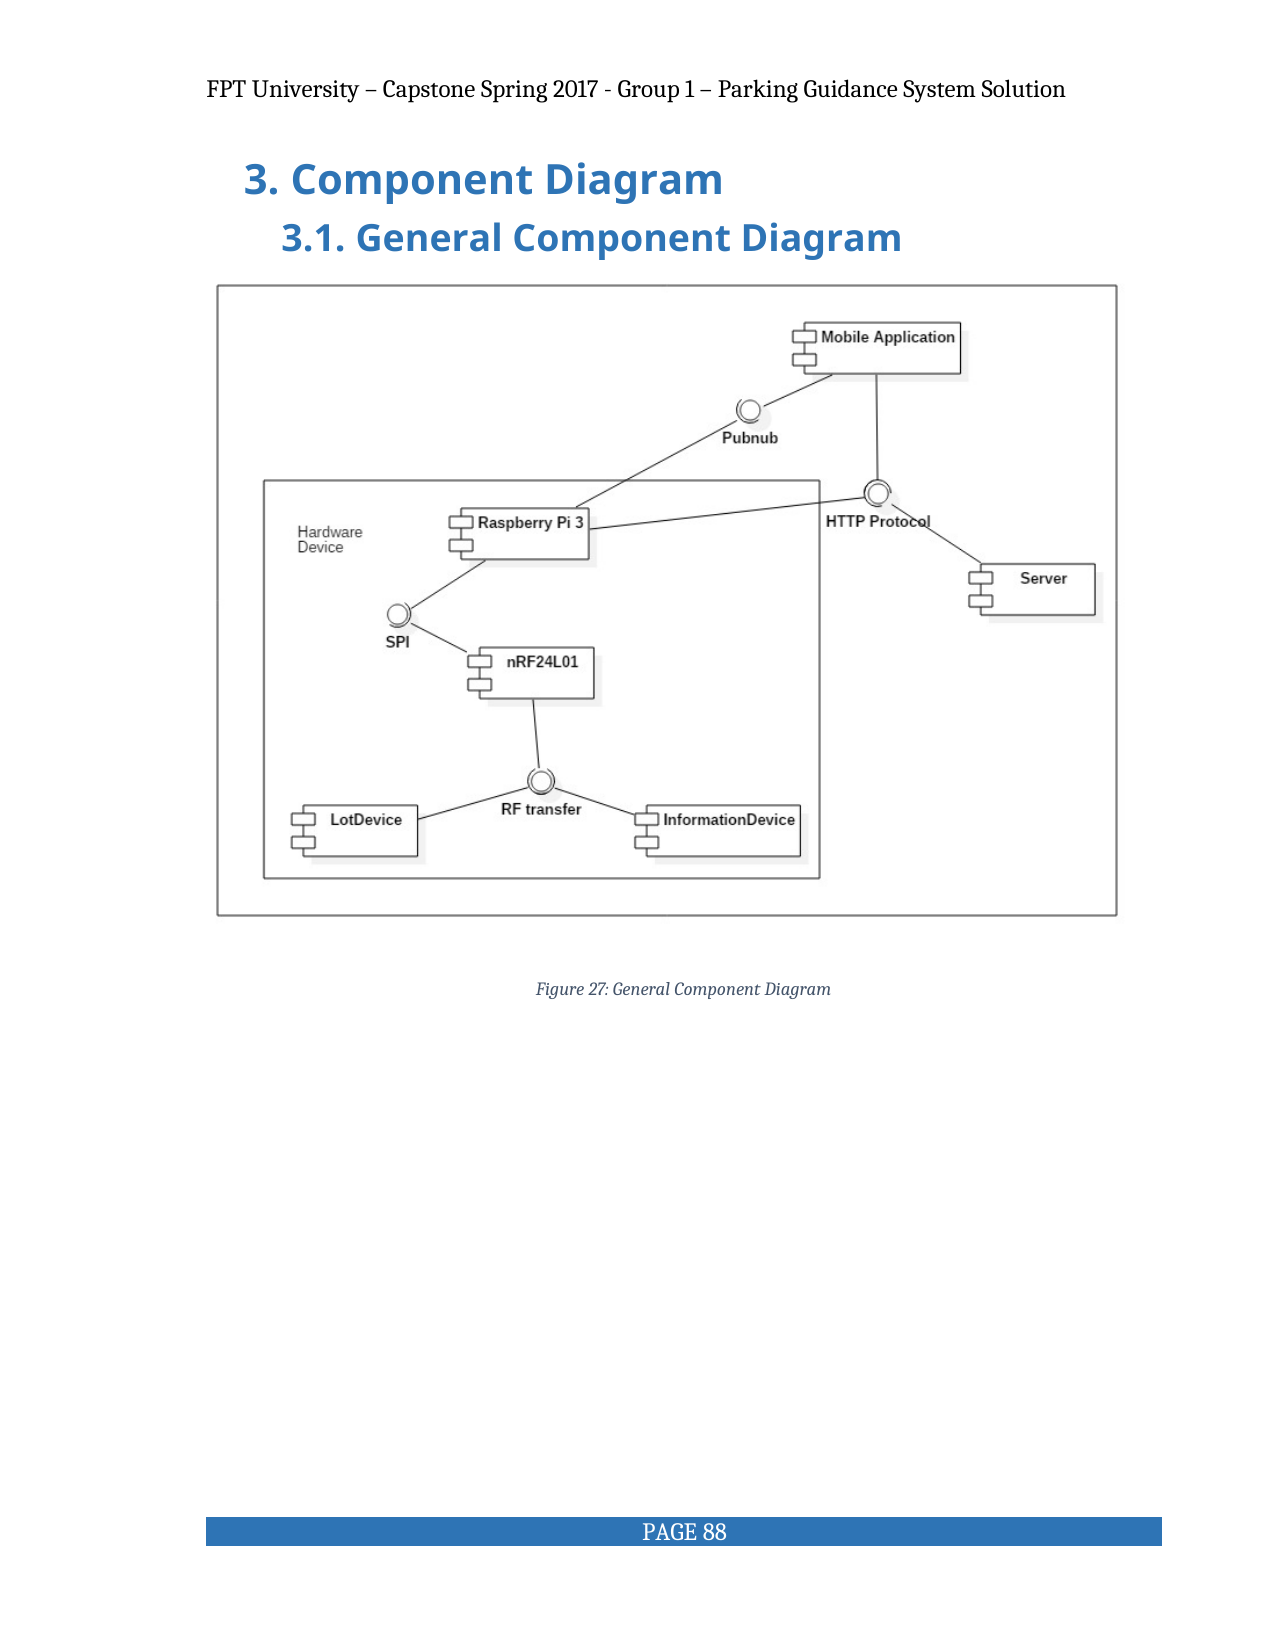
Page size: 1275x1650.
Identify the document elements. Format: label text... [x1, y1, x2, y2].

subtitle General Component Diagram [206, 211, 1162, 262]
picture [206, 274, 1163, 962]
subtitle Component Diagram [206, 150, 1162, 207]
